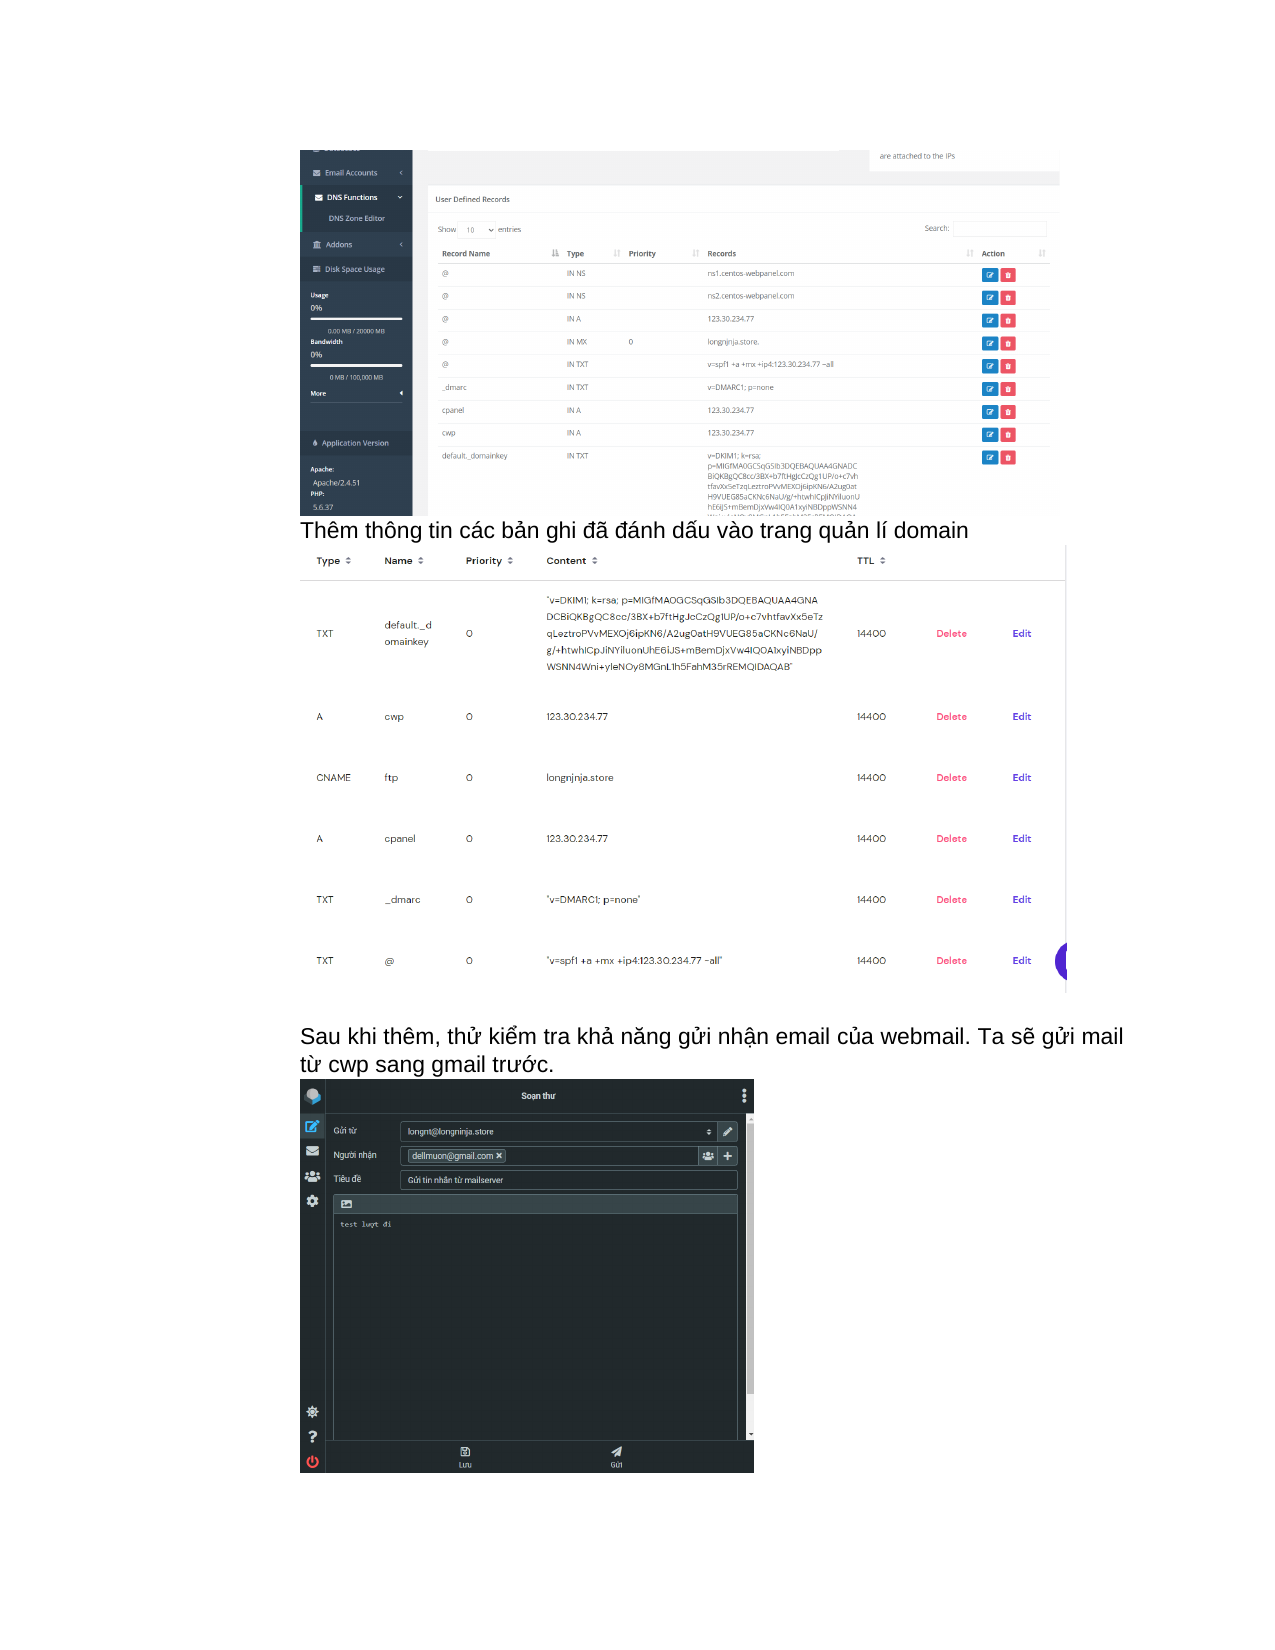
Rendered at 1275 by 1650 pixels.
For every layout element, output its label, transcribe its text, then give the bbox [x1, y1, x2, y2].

picture [300, 1079, 754, 1473]
picture [300, 545, 1067, 993]
picture [300, 150, 1060, 516]
list Thêm thông tin các bản ghi đã đánh dấu vào trang quản lí domain [300, 517, 1125, 543]
list Sau khi thêm, thử kiểm tra khả năng gửi nhận email của webmail. Ta sẽ gửi mail từ cwp sang gmail trước. [300, 1023, 1125, 1077]
